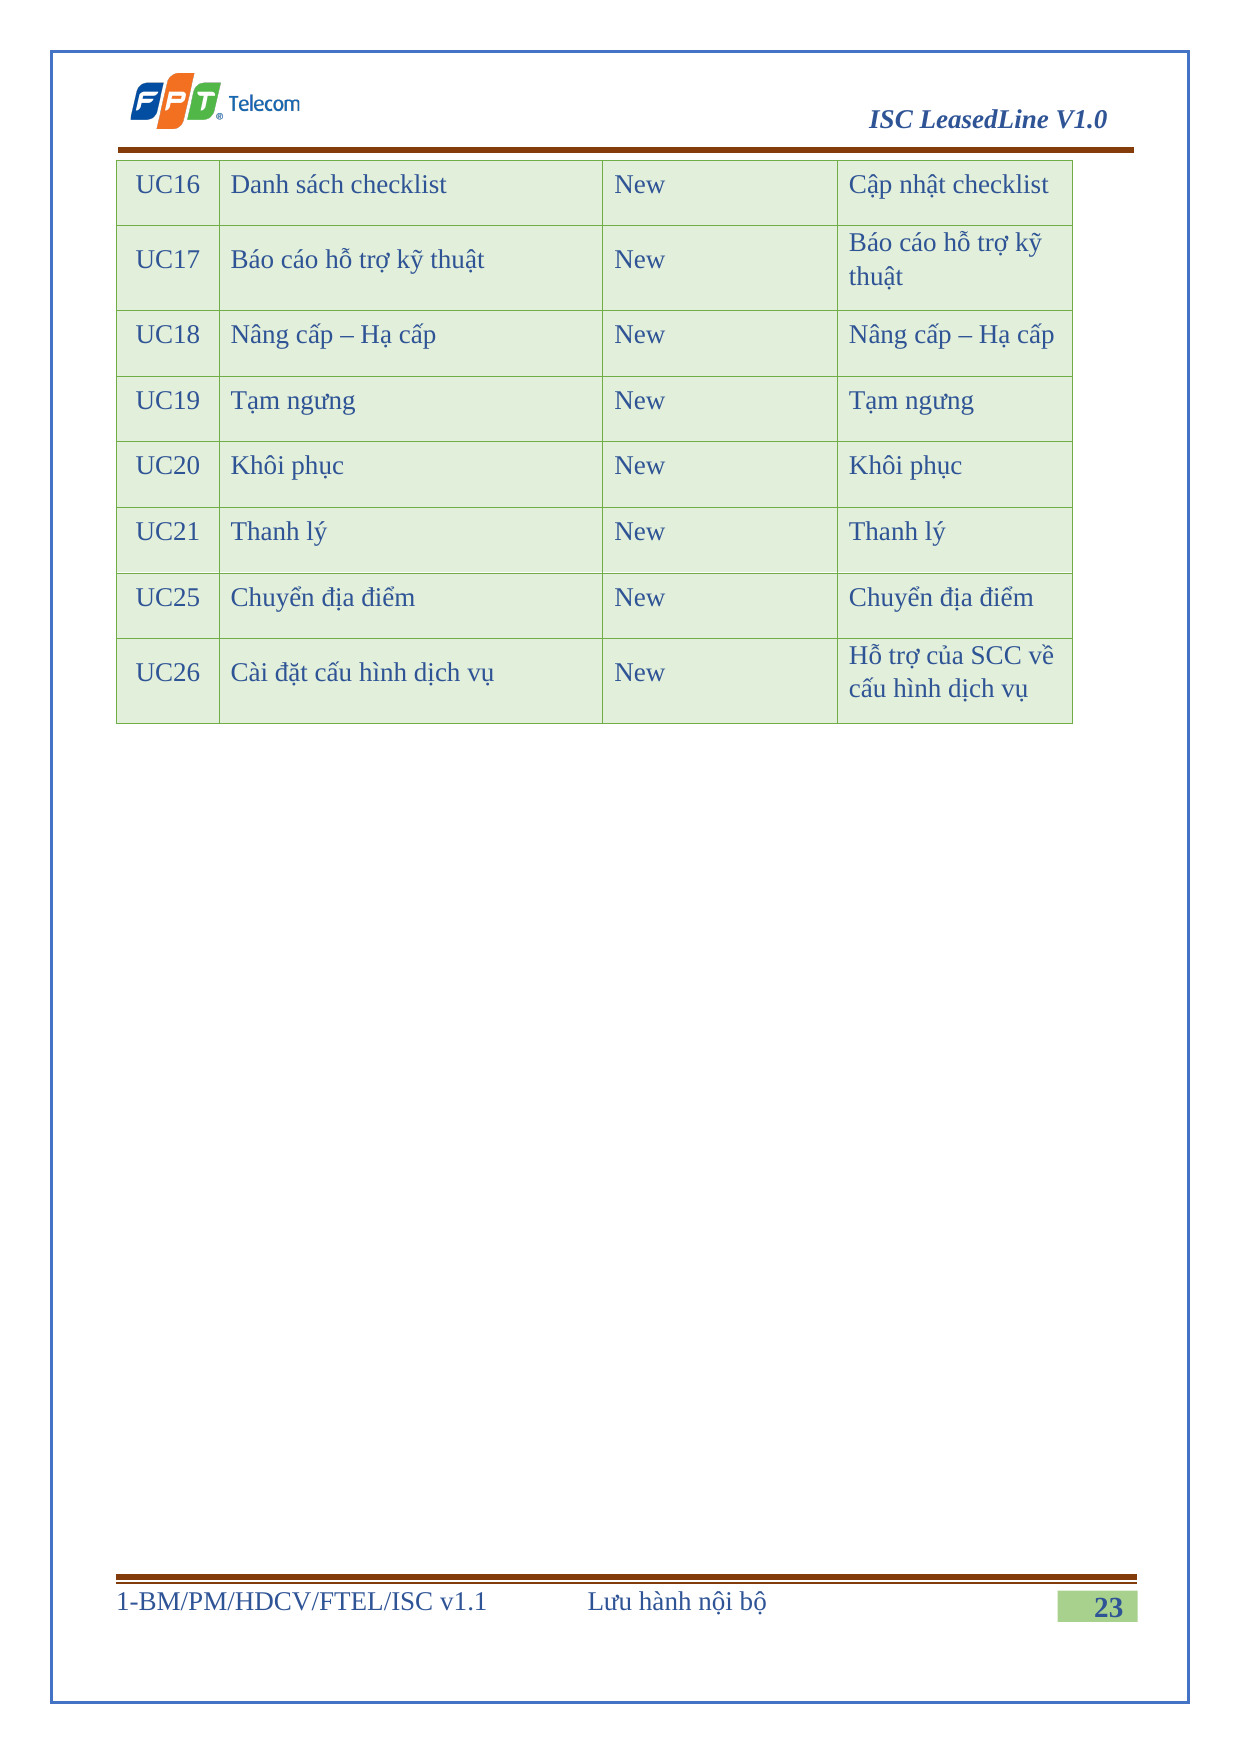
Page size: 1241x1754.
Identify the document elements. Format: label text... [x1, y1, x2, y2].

table_cell Thanh lý [838, 508, 1072, 572]
table_cell Thanh lý [220, 508, 602, 572]
table_cell Khôi phục [838, 442, 1072, 507]
table_cell UC25 [117, 574, 219, 638]
table_cell Nâng cấp – Hạ cấp [220, 311, 602, 376]
table_cell Chuyển địa điểm [220, 574, 602, 638]
table_cell Báo cáo hỗ trợ kỹ thuật [220, 226, 602, 310]
table_cell New [603, 508, 837, 572]
table_cell UC16 [117, 161, 219, 225]
table_cell New [603, 377, 837, 441]
table_cell Danh sách checklist [220, 161, 602, 225]
table_cell UC19 [117, 377, 219, 441]
table_cell Báo cáo hỗ trợ kỹ thuật [838, 226, 1072, 310]
table_cell Cài đặt cấu hình dịch vụ [220, 639, 602, 723]
table_cell New [603, 161, 837, 225]
table_cell New [603, 311, 837, 376]
table_cell Cập nhật checklist [838, 161, 1072, 225]
table_cell Chuyển địa điểm [838, 574, 1072, 638]
table_cell New [603, 442, 837, 507]
table_cell Tạm ngưng [220, 377, 602, 441]
picture [130, 73, 300, 129]
table_cell UC17 [117, 226, 219, 310]
table_cell UC26 [117, 639, 219, 723]
table_cell New [603, 226, 837, 310]
table_cell UC21 [117, 508, 219, 572]
table_cell New [603, 574, 837, 638]
table_cell Hỗ trợ của SCC về cấu hình dịch vụ [838, 639, 1072, 723]
table_cell Khôi phục [220, 442, 602, 507]
table_cell New [603, 639, 837, 723]
table_cell UC18 [117, 311, 219, 376]
table_cell Tạm ngưng [838, 377, 1072, 441]
table_cell UC20 [117, 442, 219, 507]
table_cell Nâng cấp – Hạ cấp [838, 311, 1072, 376]
